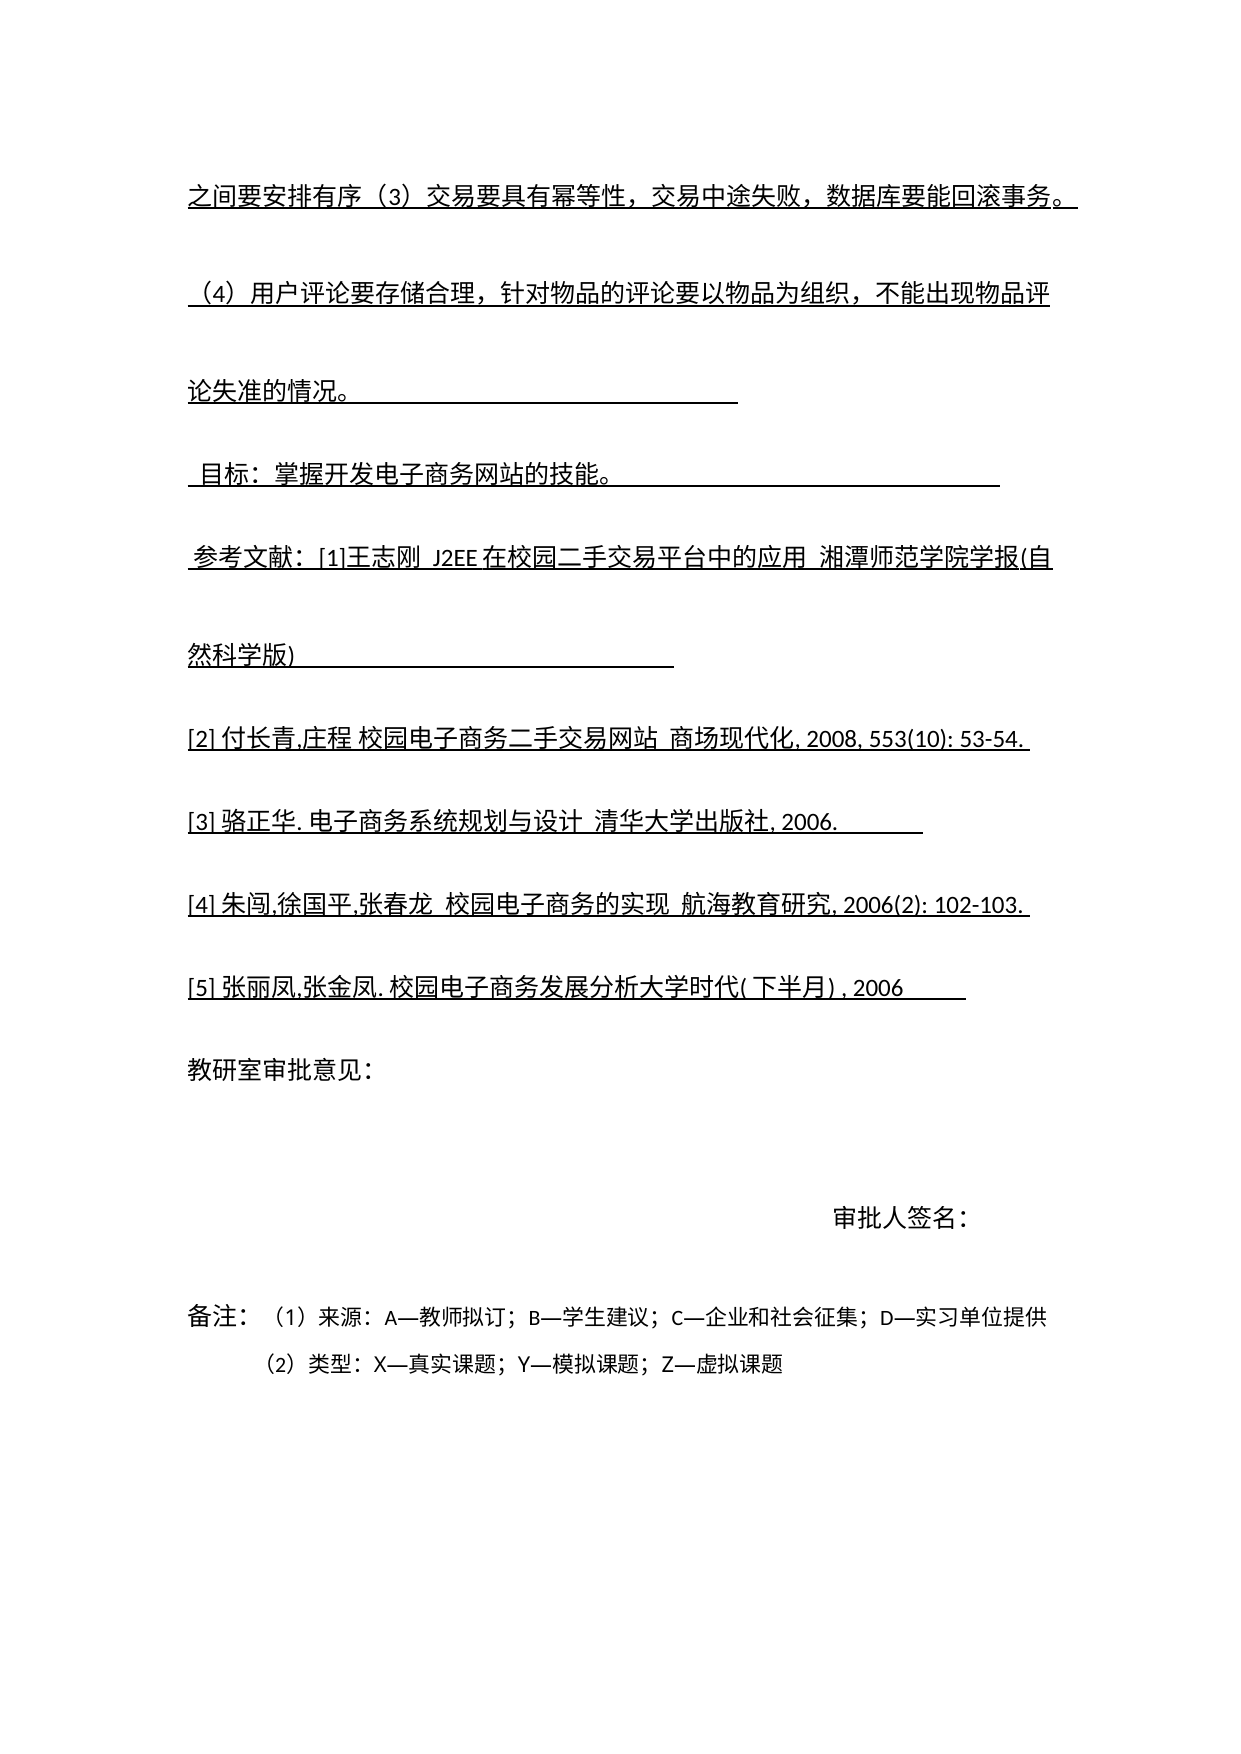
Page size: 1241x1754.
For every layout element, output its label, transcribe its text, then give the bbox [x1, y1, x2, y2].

text 审批人签名： [187, 1184, 1053, 1249]
text [2] 付长青,庄程 校园电子商务二手交易网站 商场现代化, 2008, 553(10): 53-54. [187, 704, 1053, 769]
text 备注：（1）来源：A—教师拟订；B—学生建议；C—企业和社会征集；D—实习单位提供 [187, 1282, 1053, 1347]
text 教研室审批意见： [187, 1036, 1053, 1101]
text 参考文献：[1]王志刚 J2EE在校园二手交易平台中的应用 湘潭师范学院学报(自然科学版) [187, 569, 1053, 686]
text 参考文献：[1]王志刚 J2EE在校园二手交易平台中的应用 湘潭师范学院学报(自然科学版) [187, 523, 1053, 568]
text 目标：掌握开发电子商务网站的技能。 [187, 440, 1053, 505]
text （2）类型：X—真实课题；Y—模拟课题；Z—虚拟课题 [187, 1347, 1053, 1379]
text [5] 张丽凤,张金凤. 校园电子商务发展分析大学时代( 下半月) , 2006 [187, 953, 1053, 1018]
text [3] 骆正华. 电子商务系统规划与设计 清华大学出版社, 2006. [187, 787, 1053, 852]
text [187, 162, 1053, 422]
text [4] 朱闯,徐国平,张春龙 校园电子商务的实现 航海教育研究, 2006(2): 102-103. [187, 870, 1053, 935]
